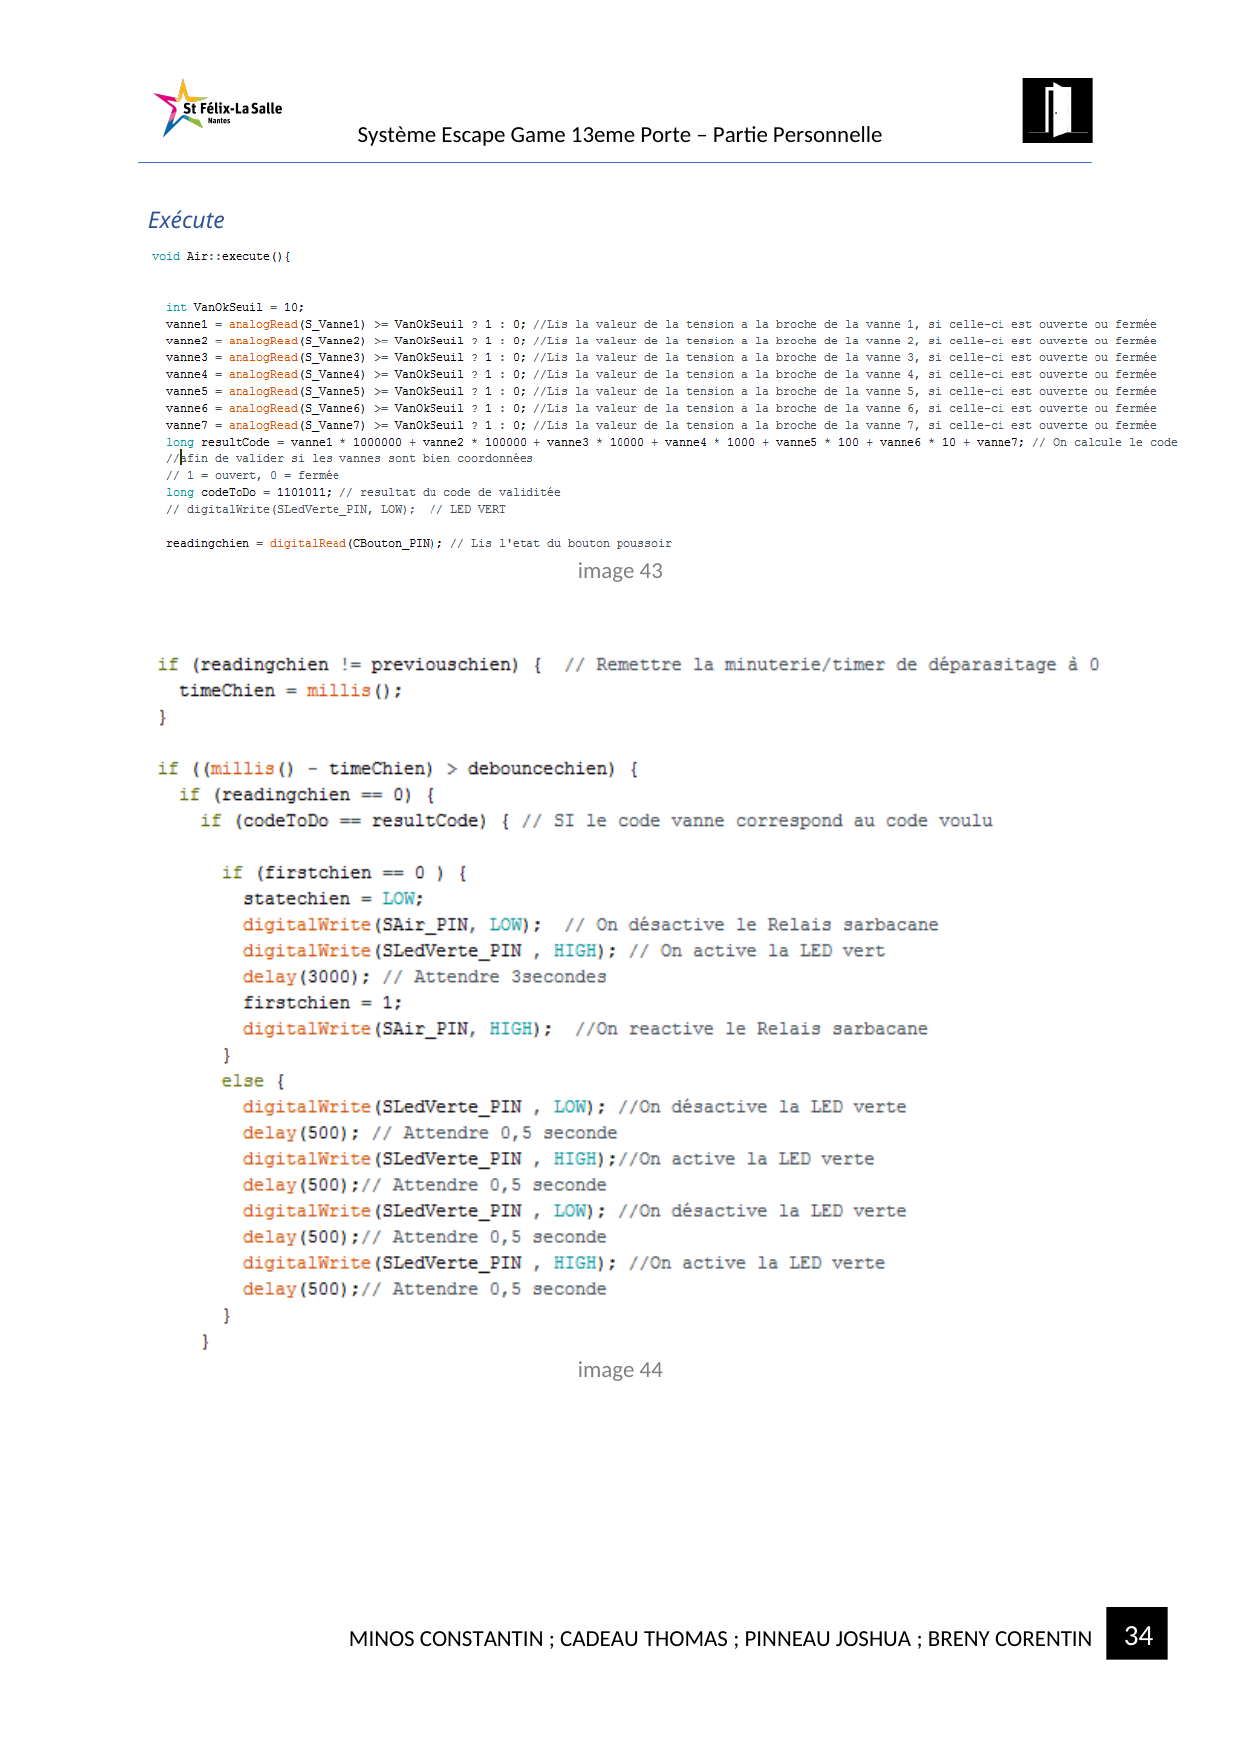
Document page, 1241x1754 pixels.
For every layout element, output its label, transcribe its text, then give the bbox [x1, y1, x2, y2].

picture [147, 73, 290, 142]
picture [147, 650, 1123, 1353]
picture [147, 237, 1190, 554]
subtitle Exécute [148, 204, 1092, 235]
text image 43 [148, 554, 1092, 584]
text image 44 [148, 1353, 1092, 1383]
picture [1022, 78, 1093, 143]
